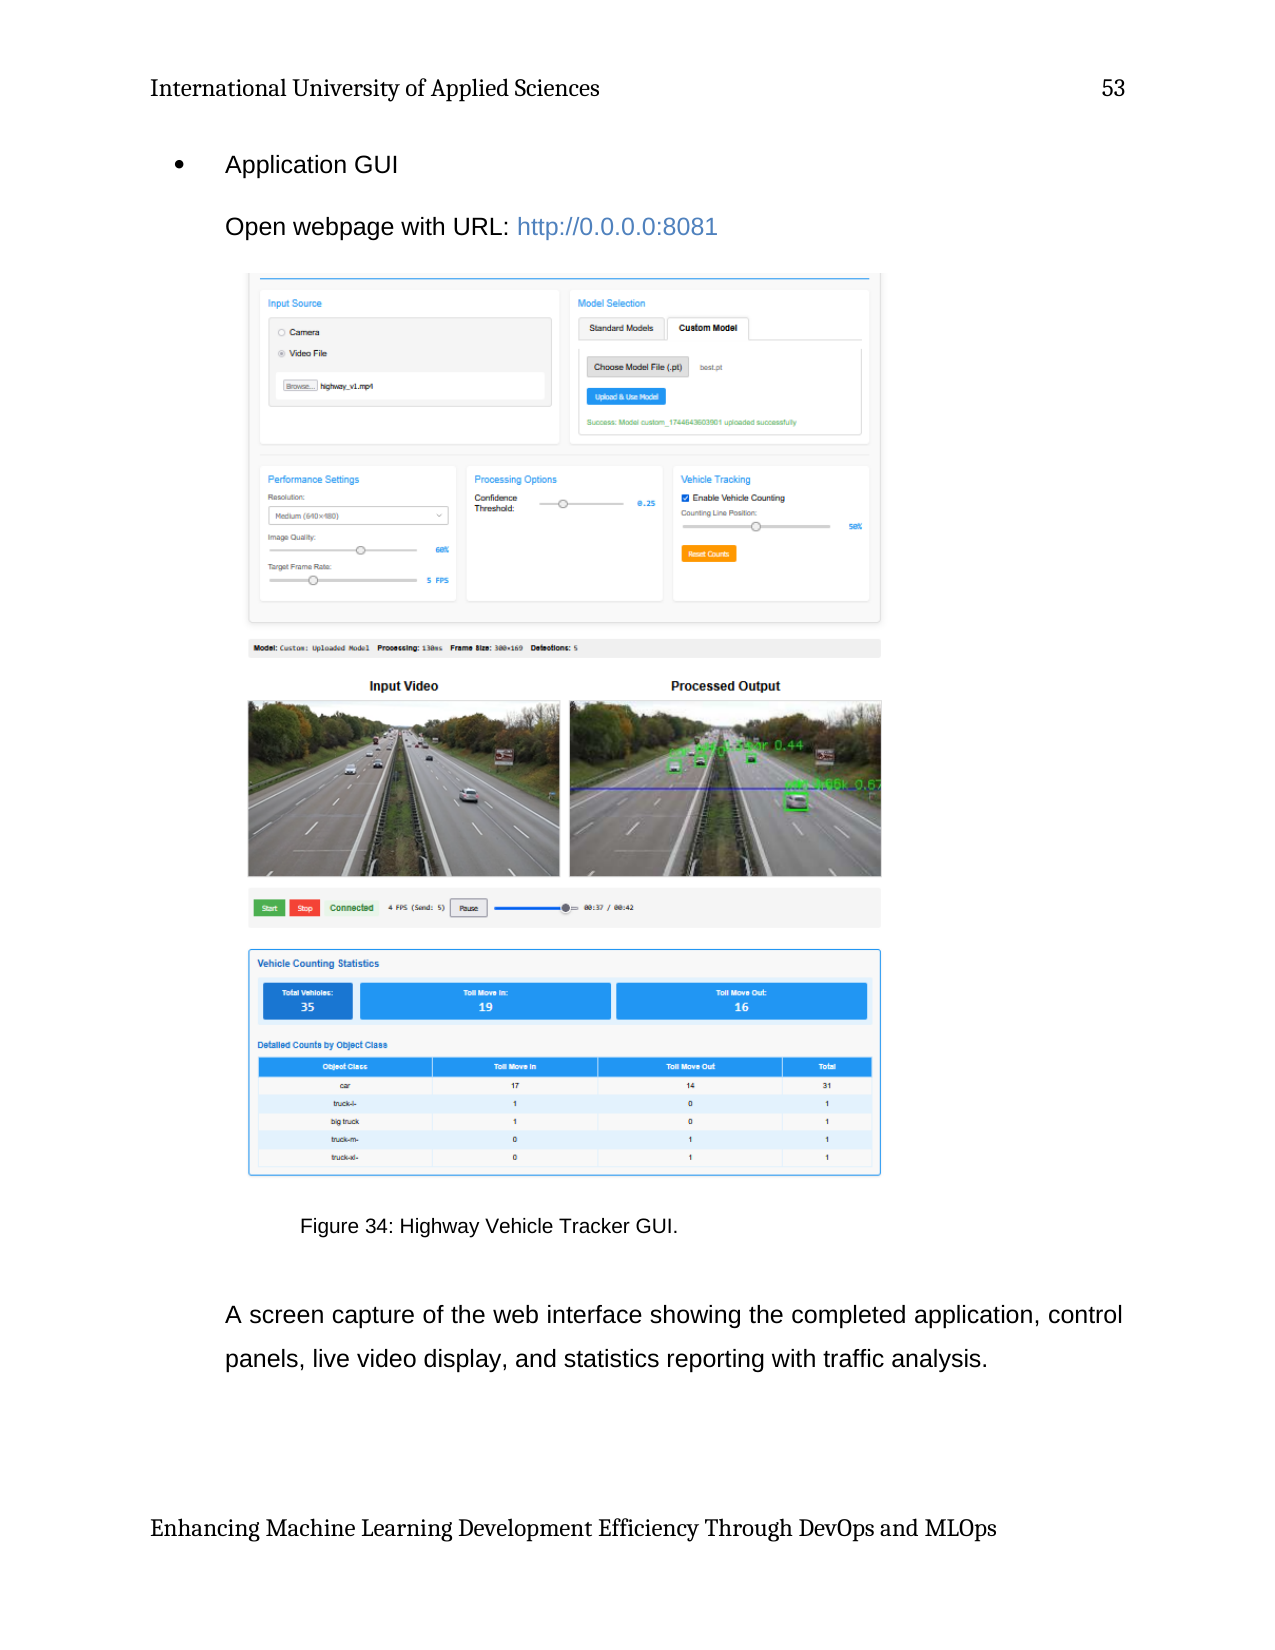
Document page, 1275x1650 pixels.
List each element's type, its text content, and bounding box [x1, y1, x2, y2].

text A screen capture of the web interface showing the completed application, control panels, live video display, and statistics reporting with traffic analysis. [225, 1300, 1125, 1372]
list Application GUI [175, 150, 1125, 179]
text Open webpage with URL: http://0.0.0.0:8081 [150, 212, 1125, 241]
picture [240, 273, 902, 1181]
